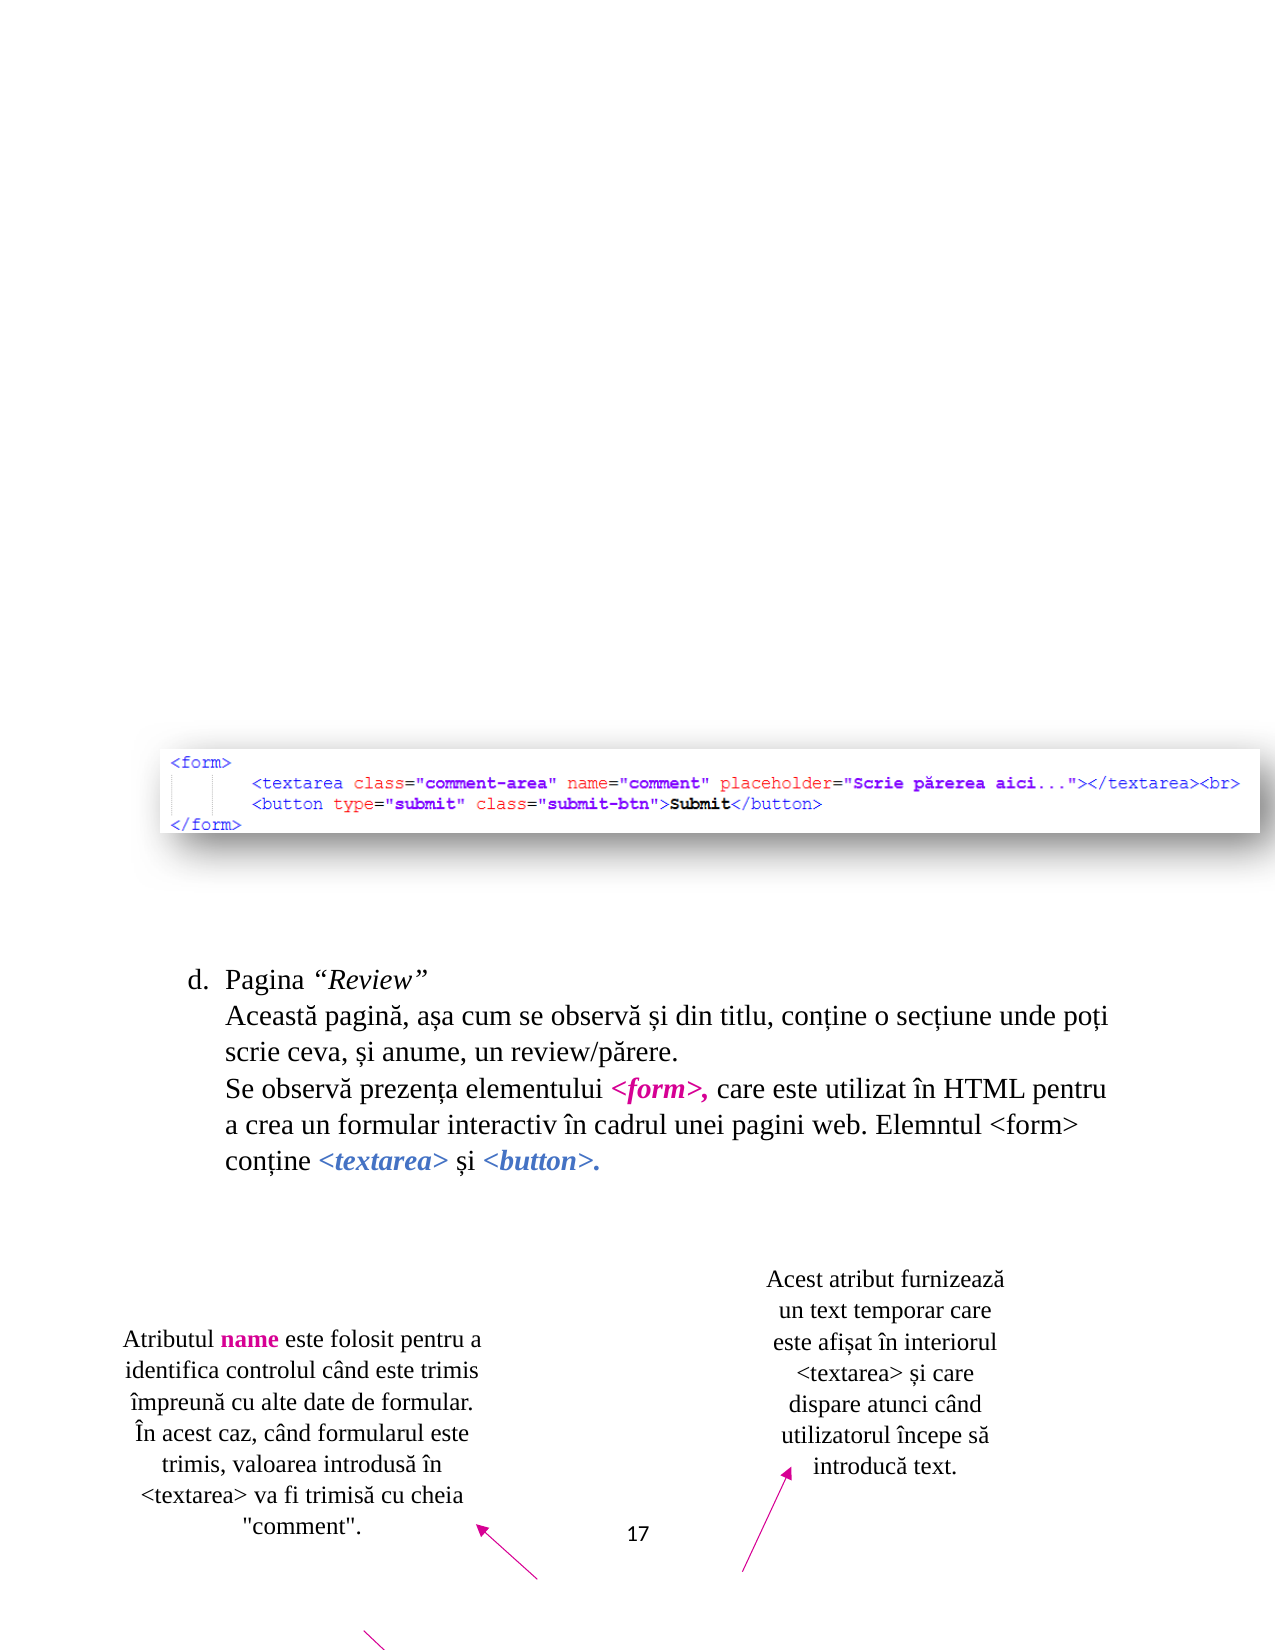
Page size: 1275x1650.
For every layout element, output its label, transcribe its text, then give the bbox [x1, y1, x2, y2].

list Această pagină, așa cum se observă și din titlu, conține o secțiune unde poți scrie ceva, și anume, un review/părere. [225, 998, 1125, 1068]
list Pagina “Review” [187, 962, 1125, 996]
list Se observă prezența elementului <form>, care este utilizat în HTML pentru a crea un formular interactiv în cadrul unei pagini web. Elemntul <form> conține <textarea> și <button>. [225, 1071, 1125, 1177]
picture [160, 749, 1260, 833]
